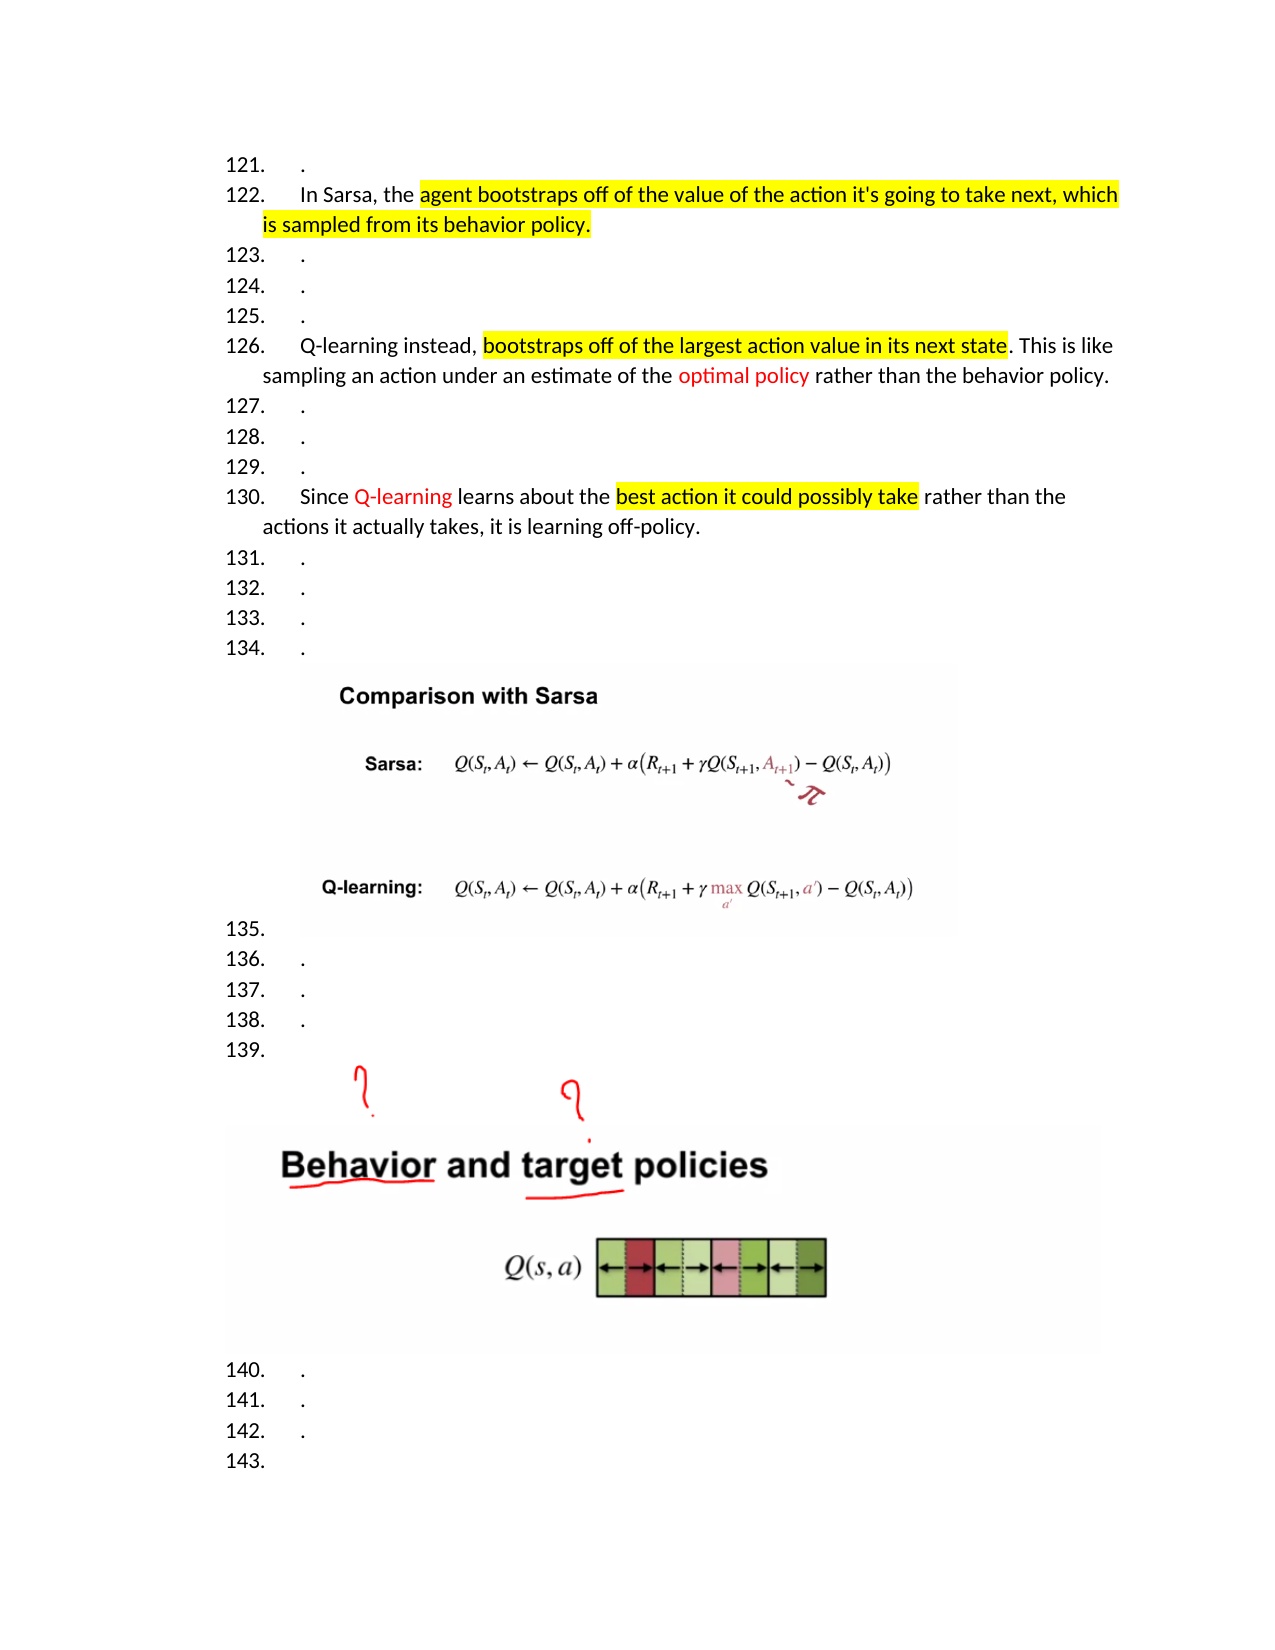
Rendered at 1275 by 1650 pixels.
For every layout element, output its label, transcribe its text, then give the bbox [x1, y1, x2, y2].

list . [225, 633, 1125, 661]
list . [225, 392, 1125, 420]
list . [225, 1386, 1125, 1414]
list . [225, 573, 1125, 601]
list . [225, 1416, 1125, 1444]
list . [225, 452, 1125, 480]
list . [225, 975, 1125, 1003]
list . [225, 603, 1125, 631]
list . [225, 301, 1125, 329]
list Q-learning instead, bootstraps off of the largest action value in its next state. This is like sampling an action under an estimate of the optimal policy rather than the behavior policy. [225, 331, 1125, 389]
list . [225, 271, 1125, 299]
list In Sarsa, the agent bootstraps off of the value of the action it's going to take next, which is sampled from its behavior policy. [225, 180, 1125, 238]
list Since Q-learning learns about the best action it could possibly take rather than the actions it actually takes, it is learning off-policy. [225, 482, 1125, 541]
list . [225, 241, 1125, 269]
list . [225, 1005, 1125, 1033]
list . [225, 944, 1125, 972]
list . [225, 150, 1125, 178]
picture [225, 1065, 1101, 1354]
list . [225, 422, 1125, 450]
list . [225, 543, 1125, 571]
picture [300, 663, 959, 937]
list . [225, 1355, 1125, 1383]
